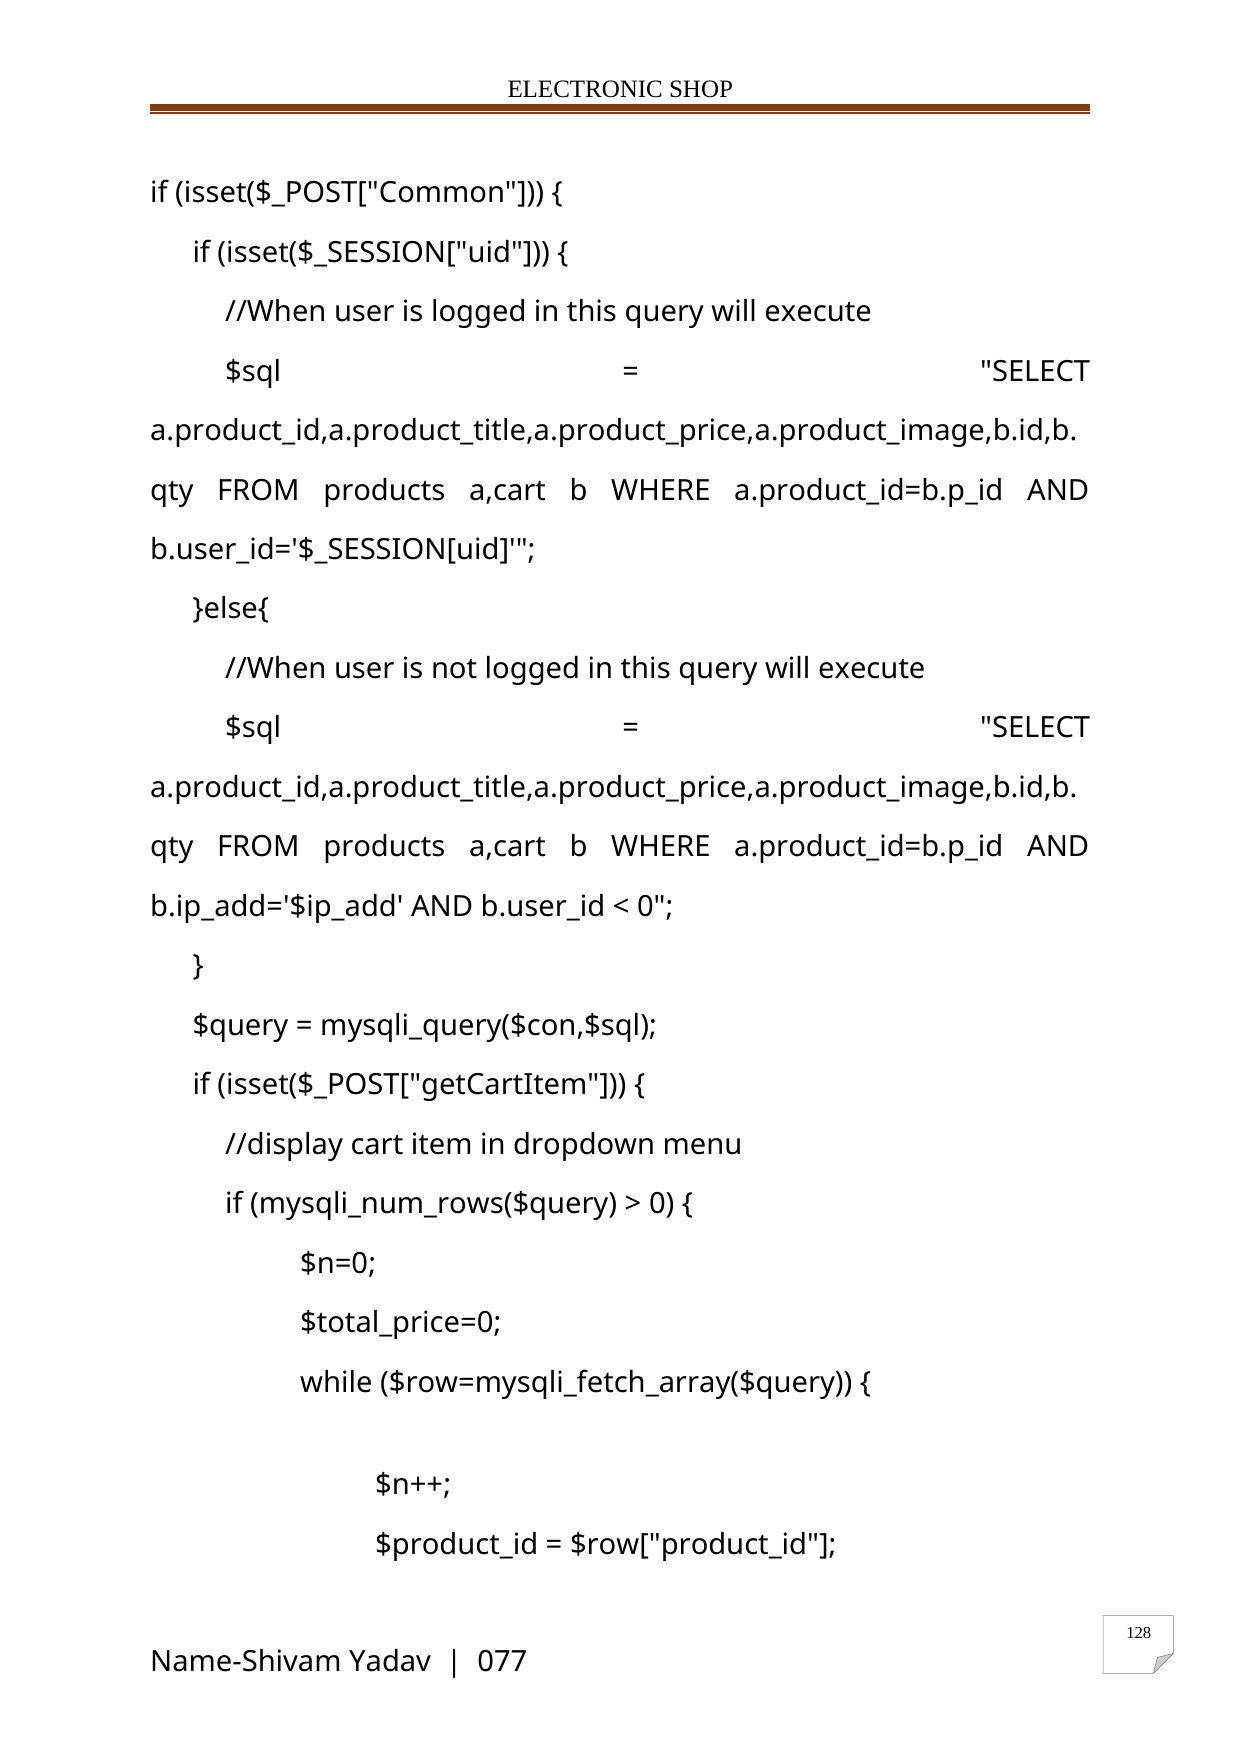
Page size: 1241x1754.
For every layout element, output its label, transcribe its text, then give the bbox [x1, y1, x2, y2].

text //When user is logged in this query will execute [150, 290, 1090, 330]
text } [150, 945, 1090, 984]
text if (isset($_POST["Common"])) { [150, 171, 1090, 211]
text $sql = "SELECT a.product_id,a.product_title,a.product_price,a.product_image,b.id,b.qty FROM products a,cart b WHERE a.product_id=b.p_id AND b.user_id='$_SESSION[uid]'"; [150, 350, 1090, 568]
text $n++; [150, 1464, 1090, 1503]
text }else{ [150, 588, 1090, 627]
text if (mysqli_num_rows($query) > 0) { [150, 1183, 1090, 1222]
text while ($row=mysqli_fetch_array($query)) { [150, 1361, 1090, 1401]
text $product_id = $row["product_id"]; [150, 1523, 1090, 1563]
text //display cart item in dropdown menu [150, 1123, 1090, 1163]
text if (isset($_SESSION["uid"])) { [150, 231, 1090, 271]
text $total_price=0; [150, 1302, 1090, 1341]
text $sql = "SELECT a.product_id,a.product_title,a.product_price,a.product_image,b.id,b.qty FROM products a,cart b WHERE a.product_id=b.p_id AND b.ip_add='$ip_add' AND b.user_id < 0"; [150, 707, 1090, 925]
text //When user is not logged in this query will execute [150, 647, 1090, 687]
text $query = mysqli_query($con,$sql); [150, 1004, 1090, 1044]
text $n=0; [150, 1242, 1090, 1282]
text if (isset($_POST["getCartItem"])) { [150, 1064, 1090, 1103]
